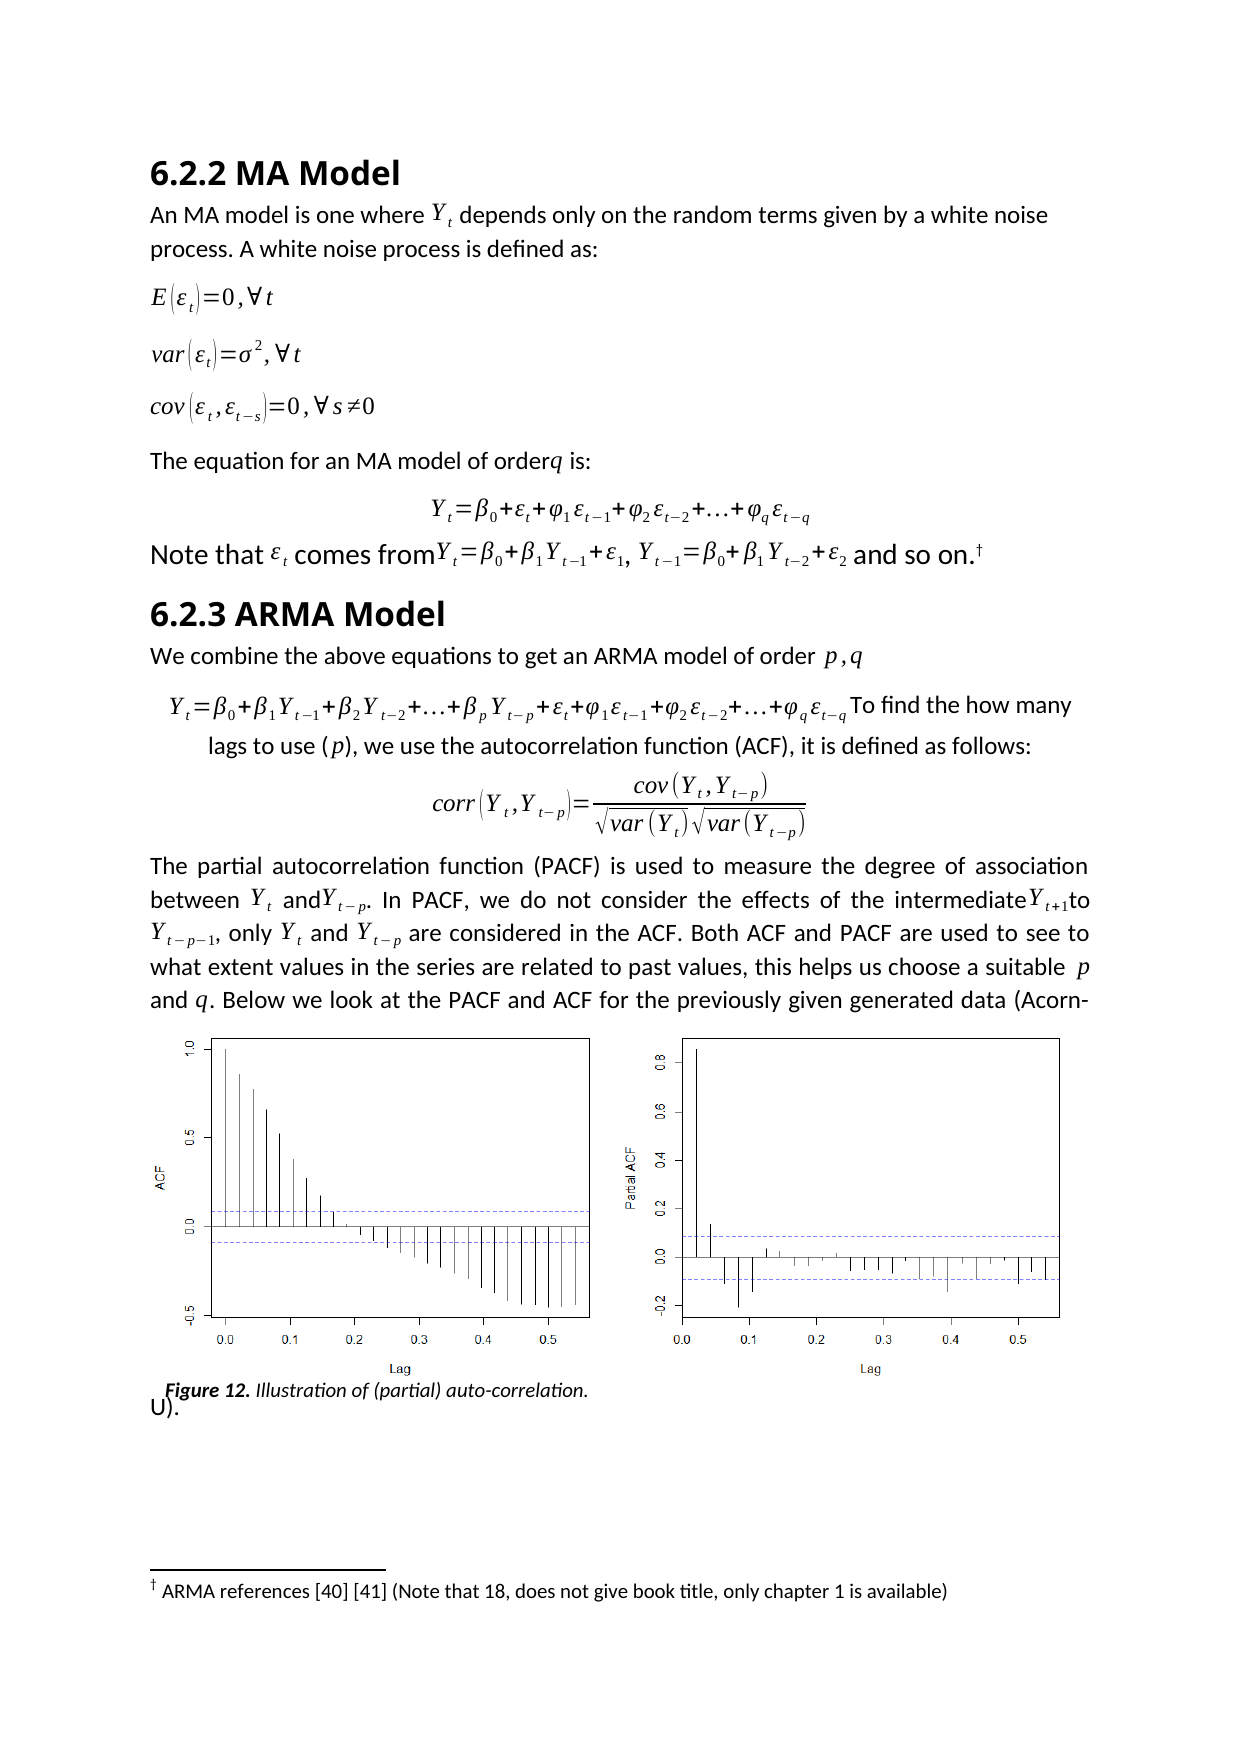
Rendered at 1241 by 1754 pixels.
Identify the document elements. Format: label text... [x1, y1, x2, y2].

subtitle 6.2.3 ARMA Model [150, 591, 1090, 636]
text The partial autocorrelation function (PACF) is used to measure the degree of association between and. In PACF, we do not consider the effects of the intermediateto , only and are considered in the ACF. Both ACF and PACF are used to see to what extent values in the series are related to past values, this helps us choose a suitable and . Below we look at the PACF and ACF for the previously given generated data (Acorn-U). [150, 851, 1090, 1027]
text The equation for an MA model of order is: [150, 445, 1090, 475]
text Note that comes from, and so on. [150, 536, 1090, 571]
text The partial autocorrelation function (PACF) is used to measure the degree of association between and. In PACF, we do not consider the effects of the intermediateto , only and are considered in the ACF. Both ACF and PACF are used to see to what extent values in the series are related to past values, this helps us choose a suitable and . Below we look at the PACF and ACF for the previously given generated data (Acorn-U). [150, 1391, 1090, 1421]
text To find the how many lags to use (), we use the autocorrelation function (ACF), it is defined as follows: [150, 689, 1090, 760]
subtitle 6.2.2 MA Model [150, 150, 1090, 195]
picture [150, 1027, 1091, 1391]
text An MA model is one where depends only on the random terms given by a white noise process. A white noise process is defined as: [150, 199, 1090, 263]
text We combine the above equations to get an ARMA model of order [150, 640, 1090, 670]
